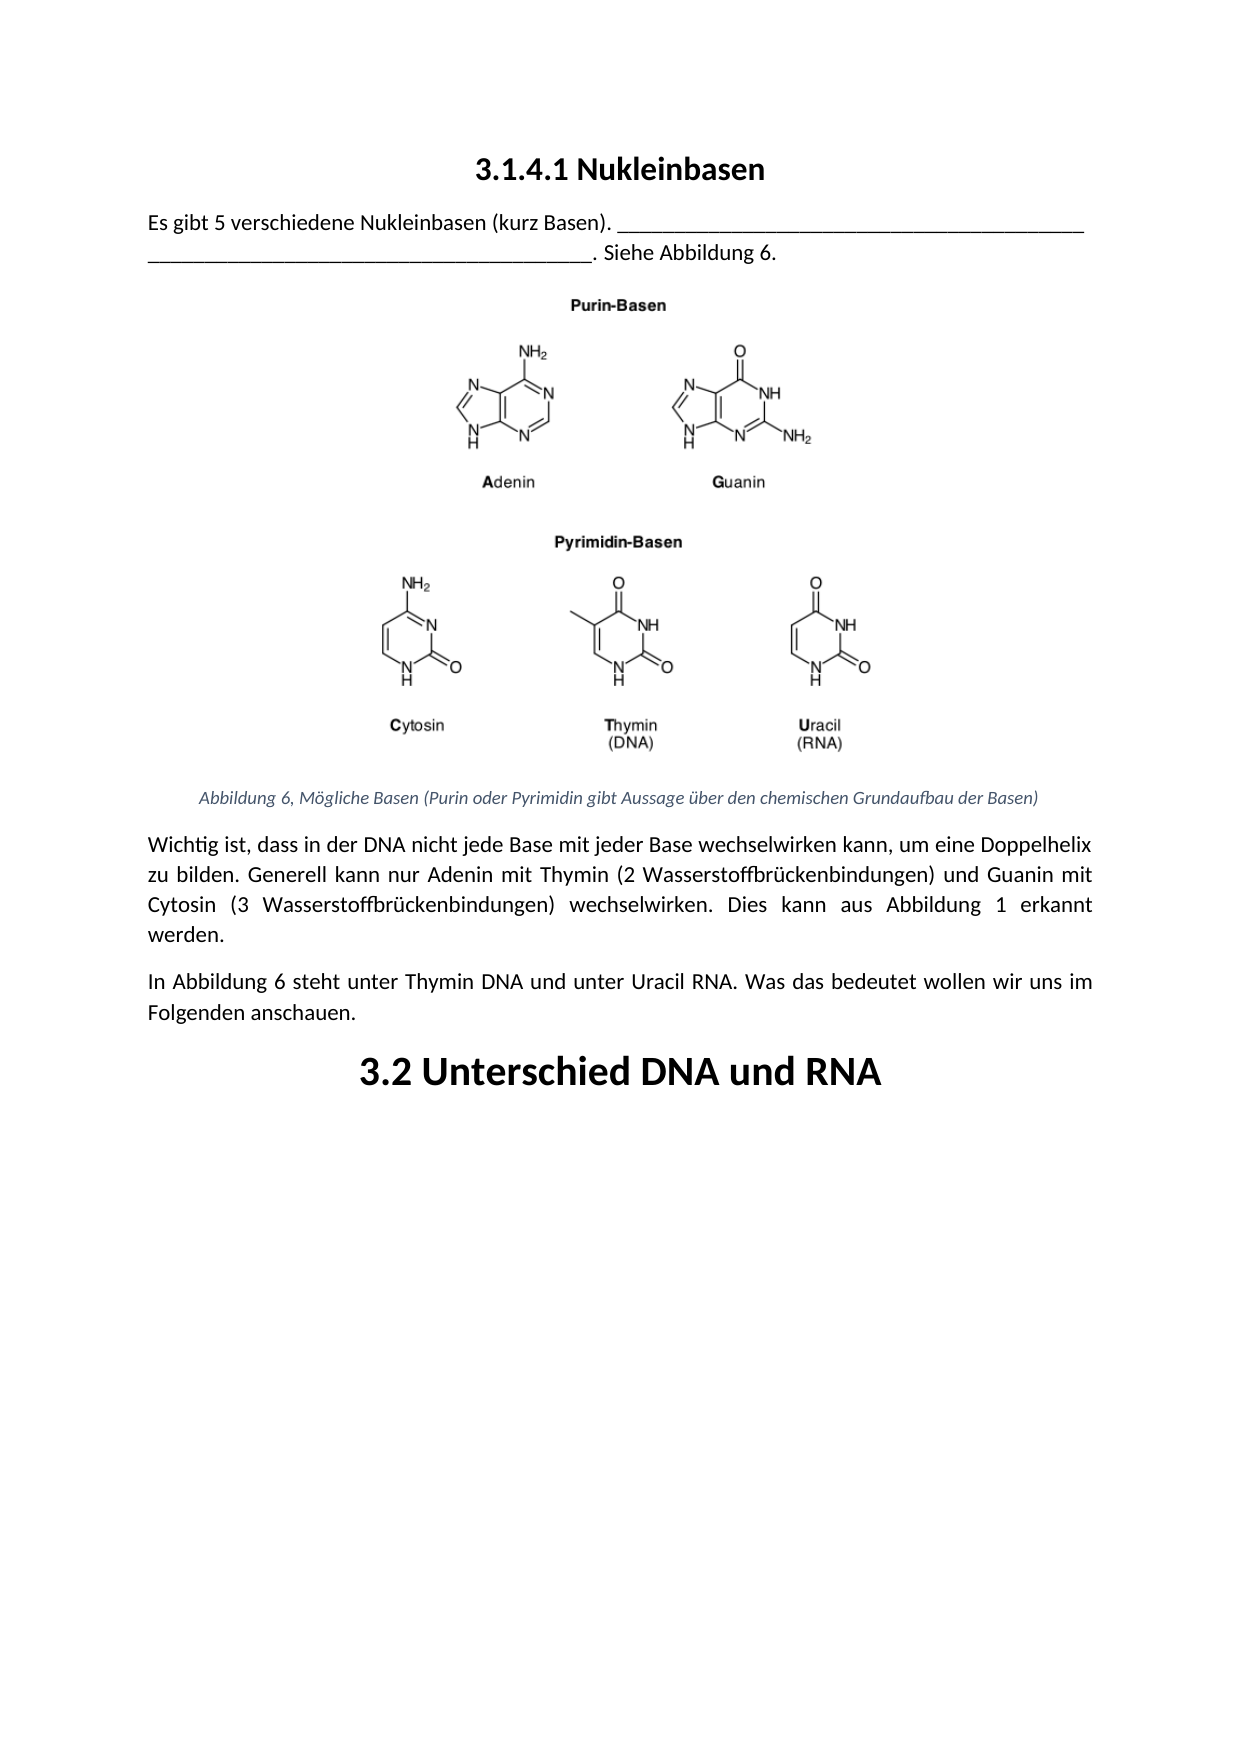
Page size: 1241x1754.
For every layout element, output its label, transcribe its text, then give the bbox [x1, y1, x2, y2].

text 3.2 Unterschied DNA und RNA [148, 1044, 1093, 1095]
picture [352, 285, 888, 768]
text 3.1.4.1 Nukleinbasen [148, 148, 1093, 188]
text In Abbildung 6 steht unter Thymin DNA und unter Uracil RNA. Was das bedeutet wollen wir uns im Folgenden anschauen. [148, 967, 1093, 1026]
text Es gibt 5 verschiedene Nukleinbasen (kurz Basen). _________________________________________ _______________________________________. Siehe Abbildung 6. [148, 208, 1093, 266]
text Wichtig ist, dass in der DNA nicht jede Base mit jeder Base wechselwirken kann, um eine Doppelhelix zu bilden. Generell kann nur Adenin mit Thymin (2 Wasserstoffbrückenbindungen) und Guanin mit Cytosin (3 Wasserstoffbrückenbindungen) wechselwirken. Dies kann aus Abbildung 1 erkannt werden. [148, 830, 1093, 948]
